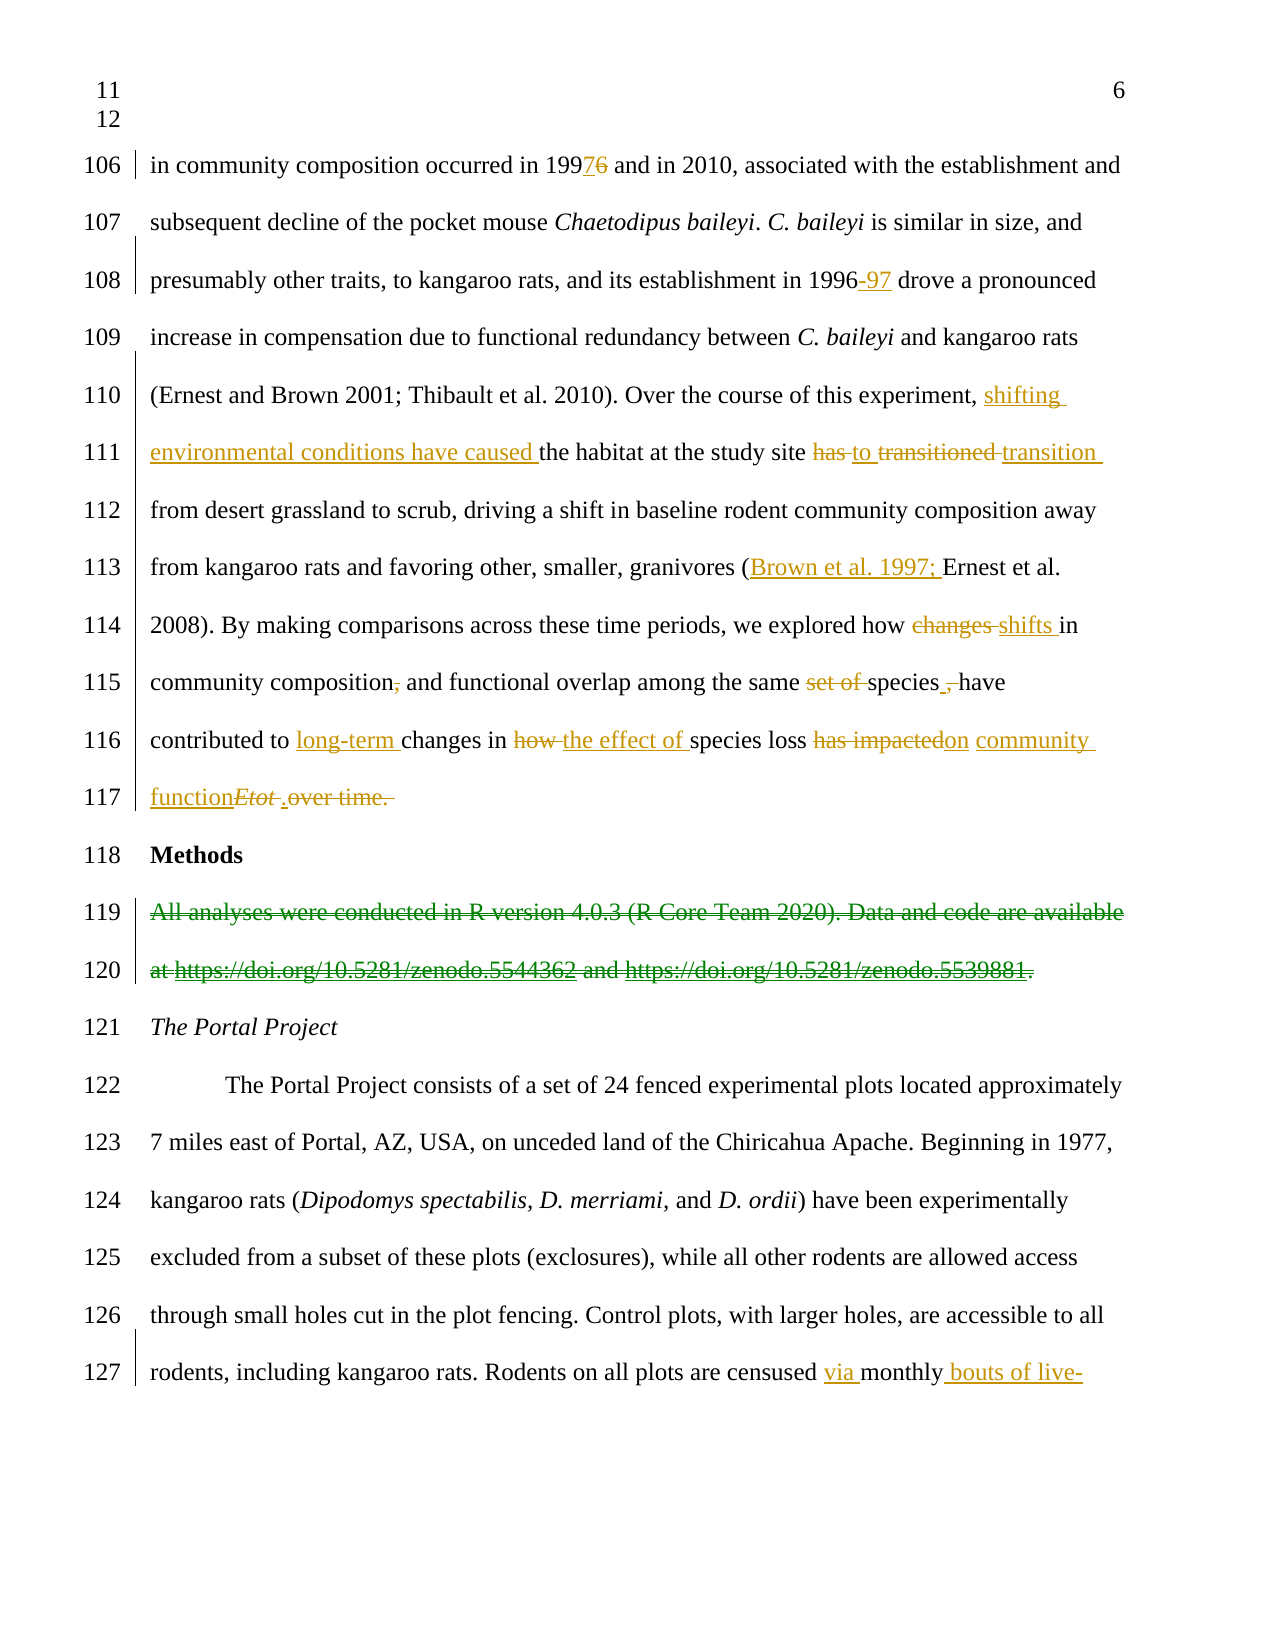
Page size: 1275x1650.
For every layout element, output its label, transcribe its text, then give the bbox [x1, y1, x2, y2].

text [150, 150, 1125, 811]
subtitle Methods [150, 840, 1125, 869]
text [150, 1070, 1125, 1386]
subtitle The Portal Project [150, 1012, 1125, 1041]
